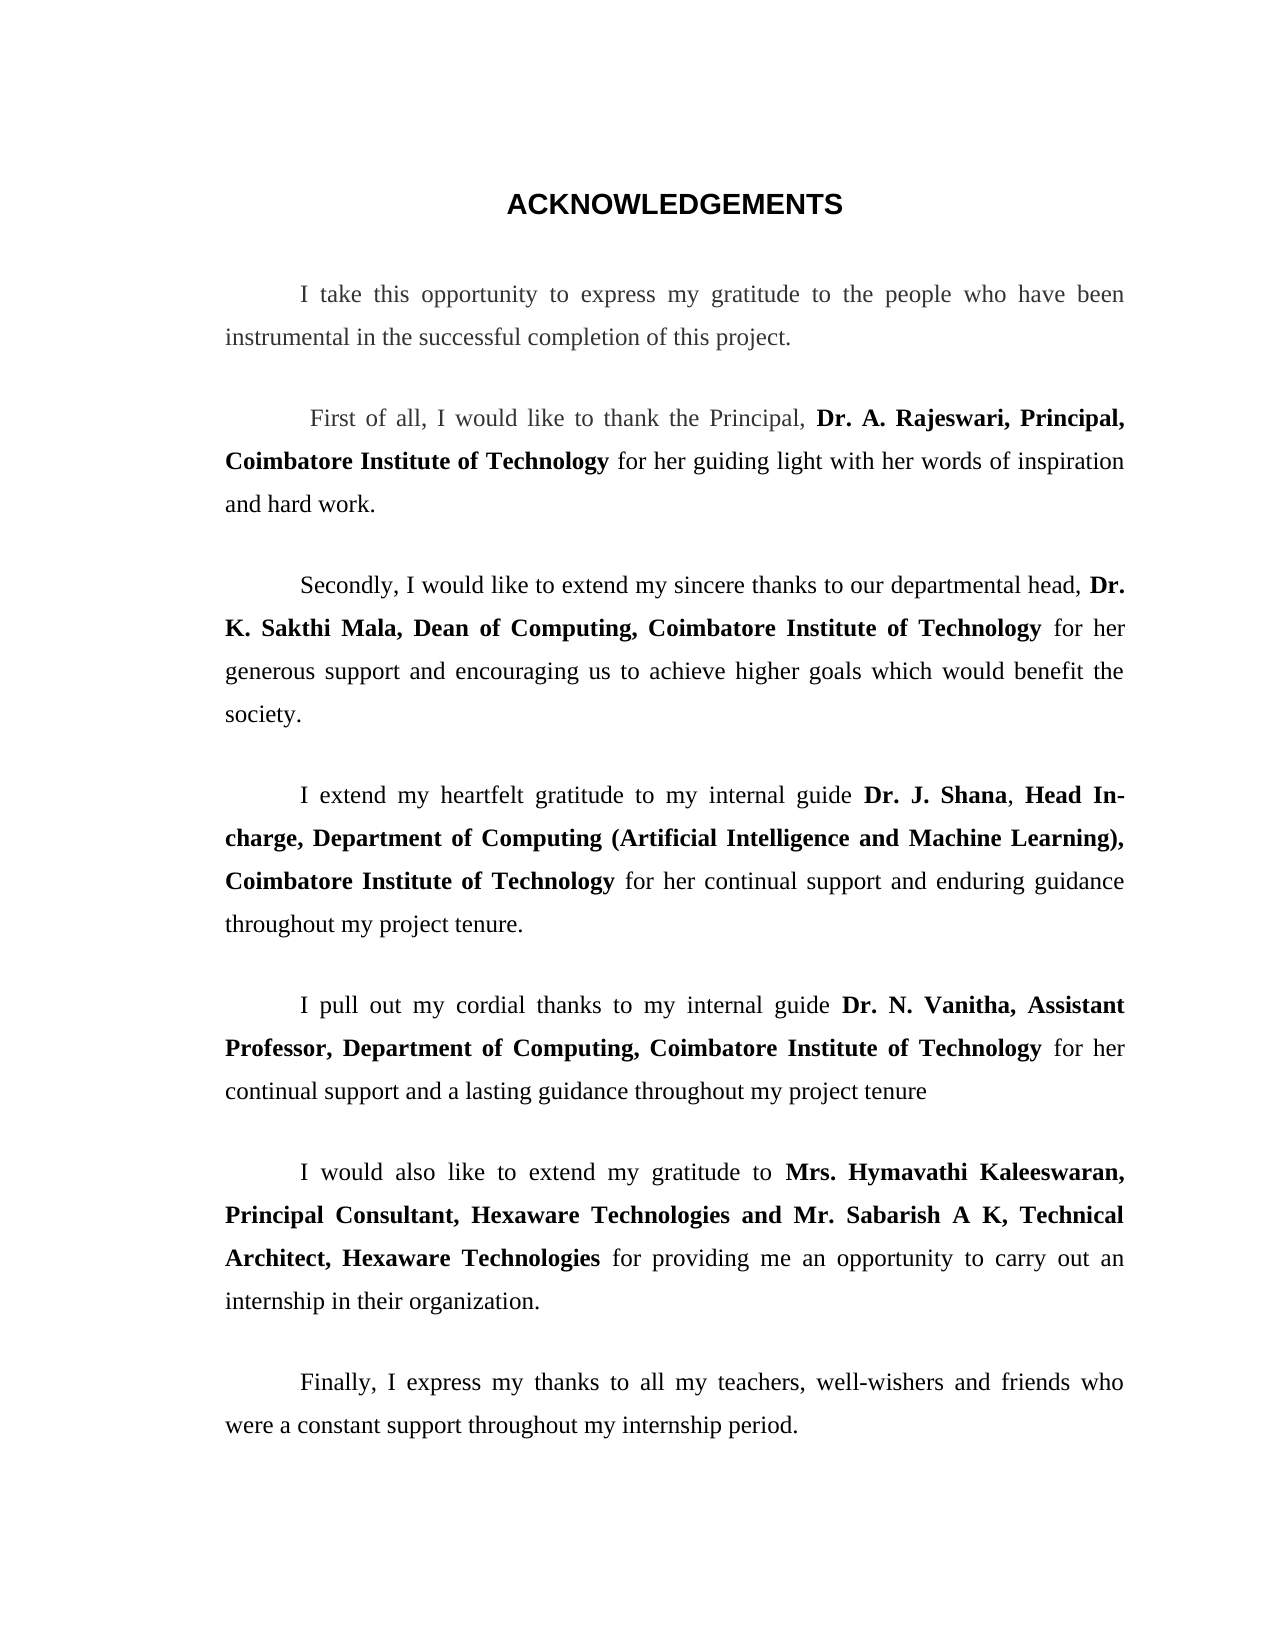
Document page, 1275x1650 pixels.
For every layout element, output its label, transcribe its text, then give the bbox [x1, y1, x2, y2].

text ACKNOWLEDGEMENTS [225, 187, 1125, 221]
text I take this opportunity to express my gratitude to the people who have been instrumental in the successful completion of this project. [225, 279, 1125, 351]
text Finally, I express my thanks to all my teachers, well-wishers and friends who were a constant support throughout my internship period. [225, 1367, 1125, 1439]
text First of all, I would like to thank the Principal, Dr. A. Rajeswari, Principal, Coimbatore Institute of Technology for her guiding light with her words of inspiration and hard work. [225, 403, 1125, 518]
text I would also like to extend my gratitude to Mrs. Hymavathi Kaleeswaran, Principal Consultant, Hexaware Technologies and Mr. Sabarish A K, Technical Architect, Hexaware Technologies for providing me an opportunity to carry out an internship in their organization. [225, 1157, 1125, 1315]
text I pull out my cordial thanks to my internal guide Dr. N. Vanitha, Assistant Professor, Department of Computing, Coimbatore Institute of Technology for her continual support and a lasting guidance throughout my project tenure [225, 990, 1125, 1105]
text Secondly, I would like to extend my sincere thanks to our departmental head, Dr. K. Sakthi Mala, Dean of Computing, Coimbatore Institute of Technology for her generous support and encouraging us to achieve higher goals which would benefit the society. [225, 570, 1125, 728]
text I extend my heartfelt gratitude to my internal guide Dr. J. Shana, Head In-charge, Department of Computing (Artificial Intelligence and Machine Learning), Coimbatore Institute of Technology for her continual support and enduring guidance throughout my project tenure. [225, 780, 1125, 938]
